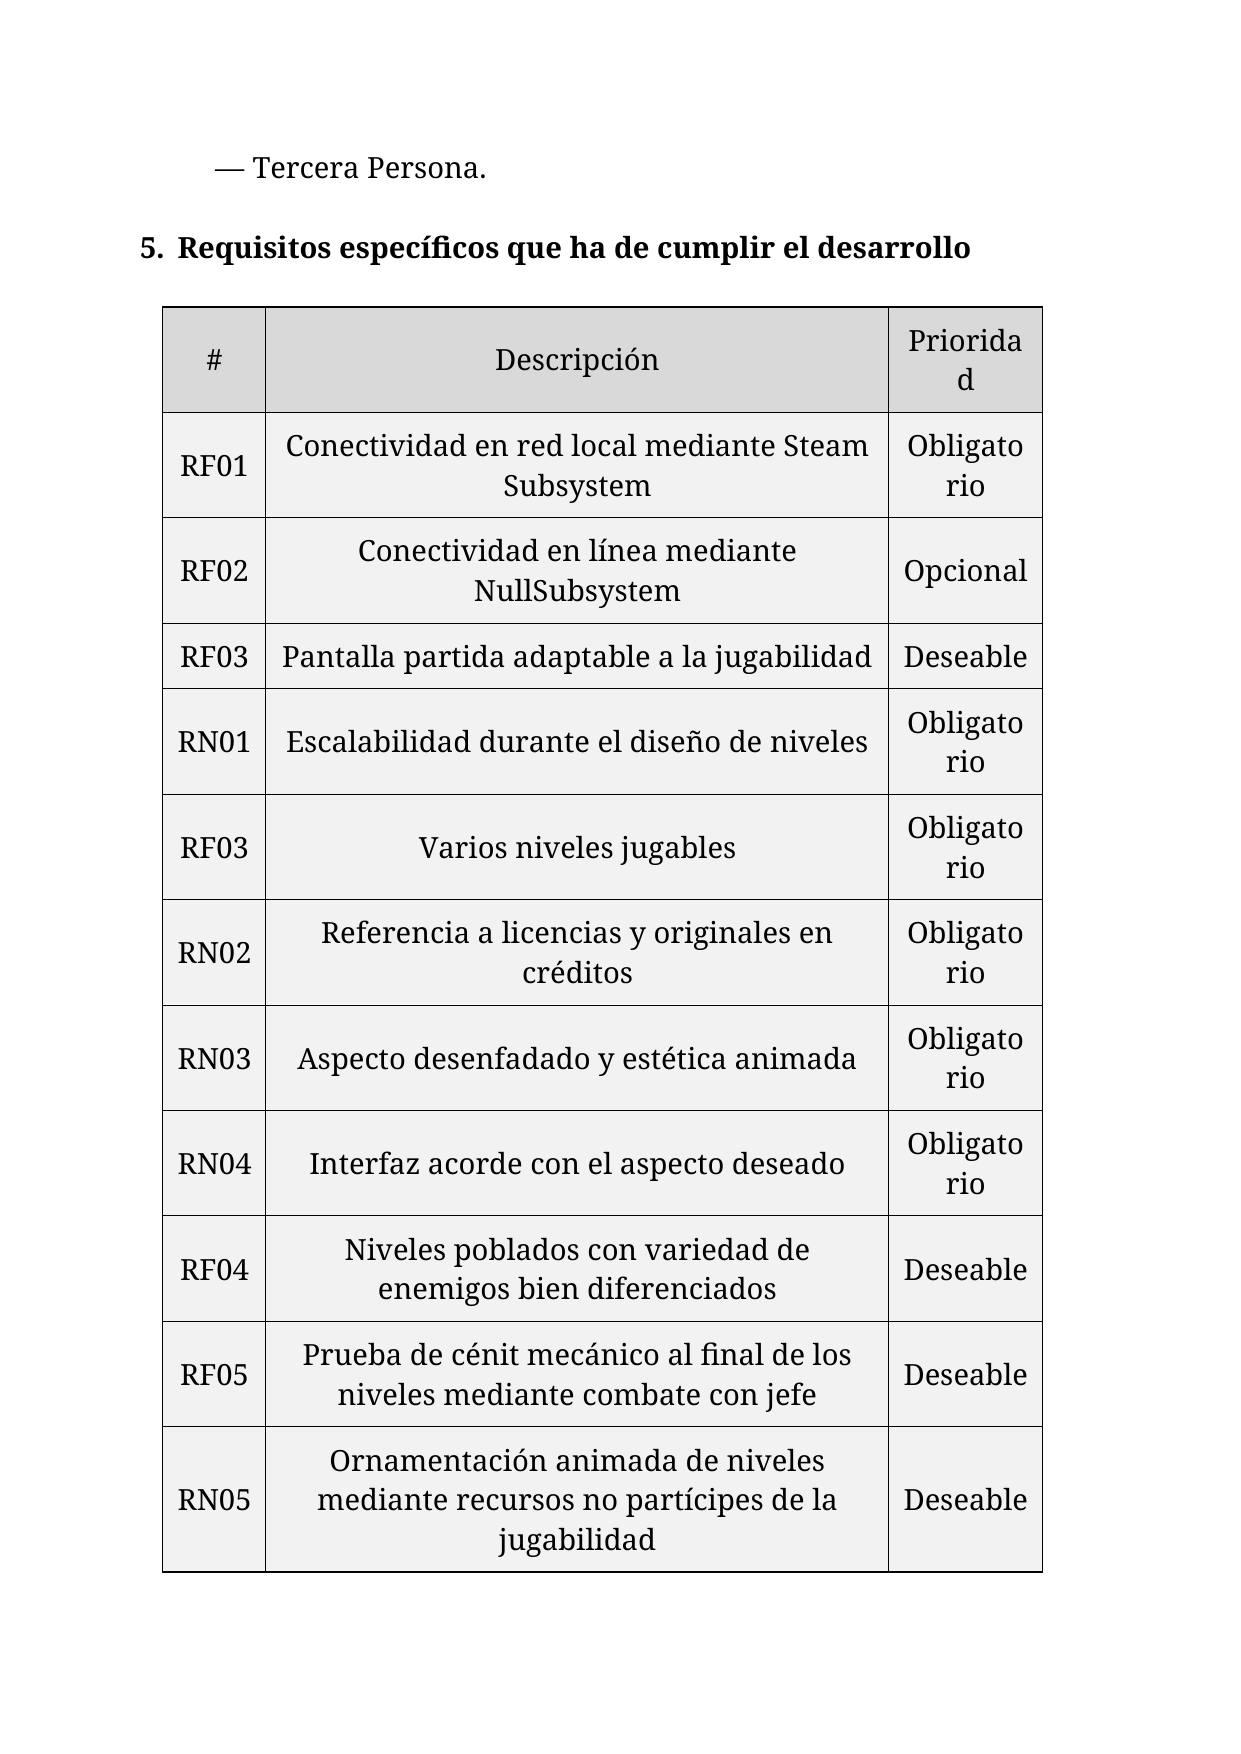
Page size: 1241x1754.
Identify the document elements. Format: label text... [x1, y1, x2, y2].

table_cell Obligatorio [889, 413, 1042, 517]
table_header Prioridad [889, 308, 1042, 412]
table_cell Obligatorio [889, 1111, 1042, 1215]
table_cell Conectividad en línea mediante NullSubsystem [266, 518, 888, 623]
list Tercera Persona. [215, 148, 1063, 187]
table_cell Ornamentación animada de niveles mediante recursos no partícipes de la jugabilidad [266, 1427, 888, 1571]
table_cell RF03 [163, 795, 265, 899]
table_cell RN05 [163, 1427, 265, 1571]
table_cell RN01 [163, 689, 265, 794]
table_cell Varios niveles jugables [266, 795, 888, 899]
table_cell RF03 [163, 624, 265, 688]
table_cell Deseable [889, 1216, 1042, 1321]
table_cell Opcional [889, 518, 1042, 623]
table_cell Conectividad en red local mediante Steam Subsystem [266, 413, 888, 517]
table_cell Referencia a licencias y originales en créditos [266, 900, 888, 1004]
table_cell Deseable [889, 624, 1042, 688]
table_cell Prueba de cénit mecánico al final de los niveles mediante combate con jefe [266, 1322, 888, 1426]
table_cell Deseable [889, 1322, 1042, 1426]
table_cell RF04 [163, 1216, 265, 1321]
table_cell RF02 [163, 518, 265, 623]
table_cell Niveles poblados con variedad de enemigos bien diferenciados [266, 1216, 888, 1321]
table_cell Obligatorio [889, 900, 1042, 1004]
table_header Descripción [266, 308, 888, 412]
table_cell Aspecto desenfadado y estética animada [266, 1006, 888, 1110]
table_cell RF01 [163, 413, 265, 517]
table_cell Obligatorio [889, 795, 1042, 899]
table_header # [163, 308, 265, 412]
table_cell Deseable [889, 1427, 1042, 1571]
list Requisitos específicos que ha de cumplir el desarrollo [140, 227, 1063, 267]
table_cell Obligatorio [889, 1006, 1042, 1110]
table_cell RN03 [163, 1006, 265, 1110]
table_cell Escalabilidad durante el diseño de niveles [266, 689, 888, 794]
table_cell Obligatorio [889, 689, 1042, 794]
table_cell RF05 [163, 1322, 265, 1426]
table_cell Pantalla partida adaptable a la jugabilidad [266, 624, 888, 688]
table_cell Interfaz acorde con el aspecto deseado [266, 1111, 888, 1215]
table_cell RN02 [163, 900, 265, 1004]
table_cell RN04 [163, 1111, 265, 1215]
